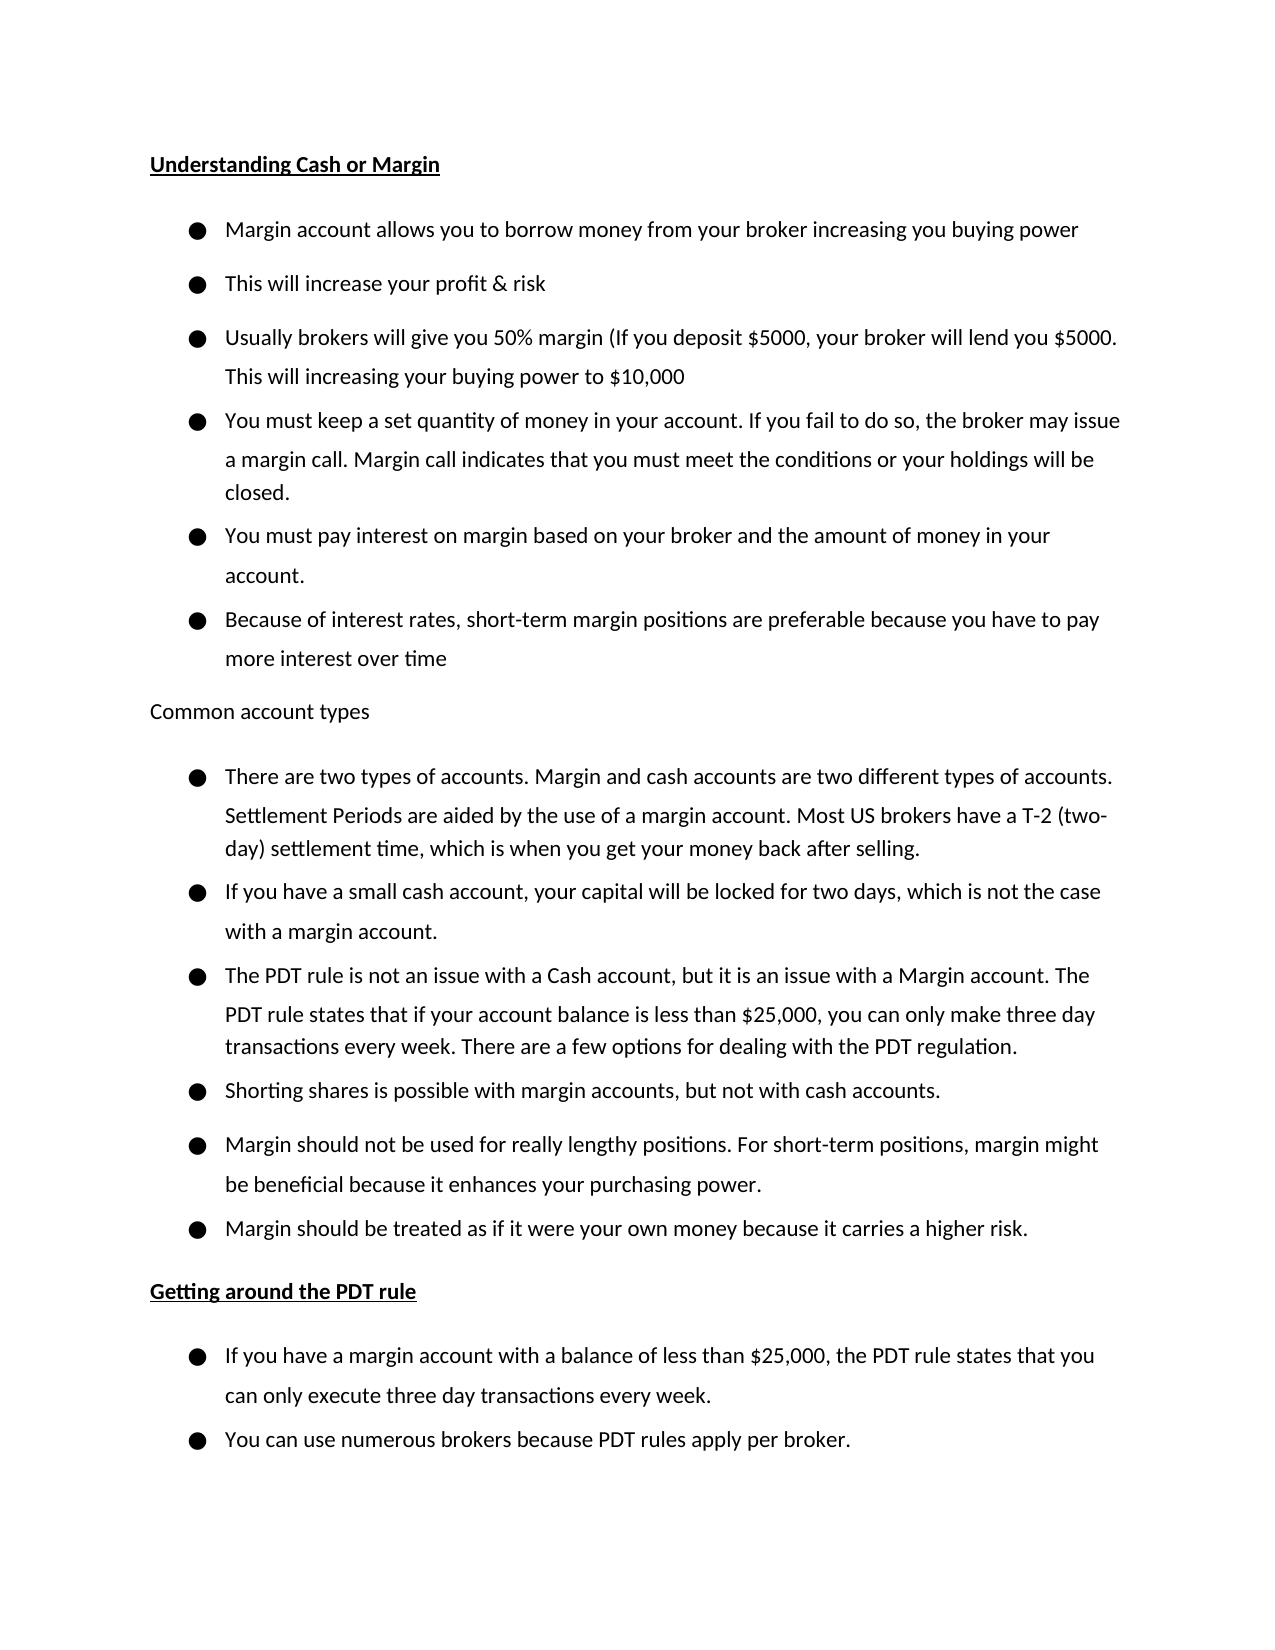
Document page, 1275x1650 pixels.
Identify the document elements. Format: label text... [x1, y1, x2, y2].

text Understanding Cash or Margin [150, 150, 1125, 178]
list The PDT rule is not an issue with a Cash account, but it is an issue with a Margin account. The PDT rule states that if your account balance is less than $25,000, you can only make three day transactions every week. There are a few options for dealing with the PDT regulation. [187, 949, 1125, 1061]
list This will increase your profit & risk [187, 257, 1125, 304]
list Because of interest rates, short-term margin positions are preferable because you have to pay more interest over time [187, 593, 1125, 672]
list You must pay interest on margin based on your broker and the amount of money in your account. [187, 510, 1125, 589]
list Margin account allows you to borrow money from your broker increasing you buying power [187, 203, 1125, 250]
list Shorting shares is possible with margin accounts, but not with cash accounts. [187, 1065, 1125, 1112]
text Common account types [150, 697, 1125, 725]
list Margin should not be used for really lengthy positions. For short-term positions, margin might be beneficial because it enhances your purchasing power. [187, 1119, 1125, 1198]
list You can use numerous brokers because PDT rules apply per broker. [187, 1413, 1125, 1460]
list Margin should be treated as if it were your own money because it carries a higher risk. [187, 1202, 1125, 1249]
text Getting around the PDT rule [150, 1277, 1125, 1305]
list If you have a small cash account, your capital will be locked for two days, which is not the case with a margin account. [187, 866, 1125, 945]
list You must keep a set quantity of money in your account. If you fail to do so, the broker may issue a margin call. Margin call indicates that you must meet the conditions or your holdings will be closed. [187, 394, 1125, 506]
list There are two types of accounts. Margin and cash accounts are two different types of accounts. Settlement Periods are aided by the use of a margin account. Most US brokers have a T-2 (two-day) settlement time, which is when you get your money back after selling. [187, 750, 1125, 862]
list Usually brokers will give you 50% margin (If you deposit $5000, your broker will lend you $5000. This will increasing your buying power to $10,000 [187, 311, 1125, 390]
list If you have a margin account with a balance of less than $25,000, the PDT rule states that you can only execute three day transactions every week. [187, 1330, 1125, 1409]
